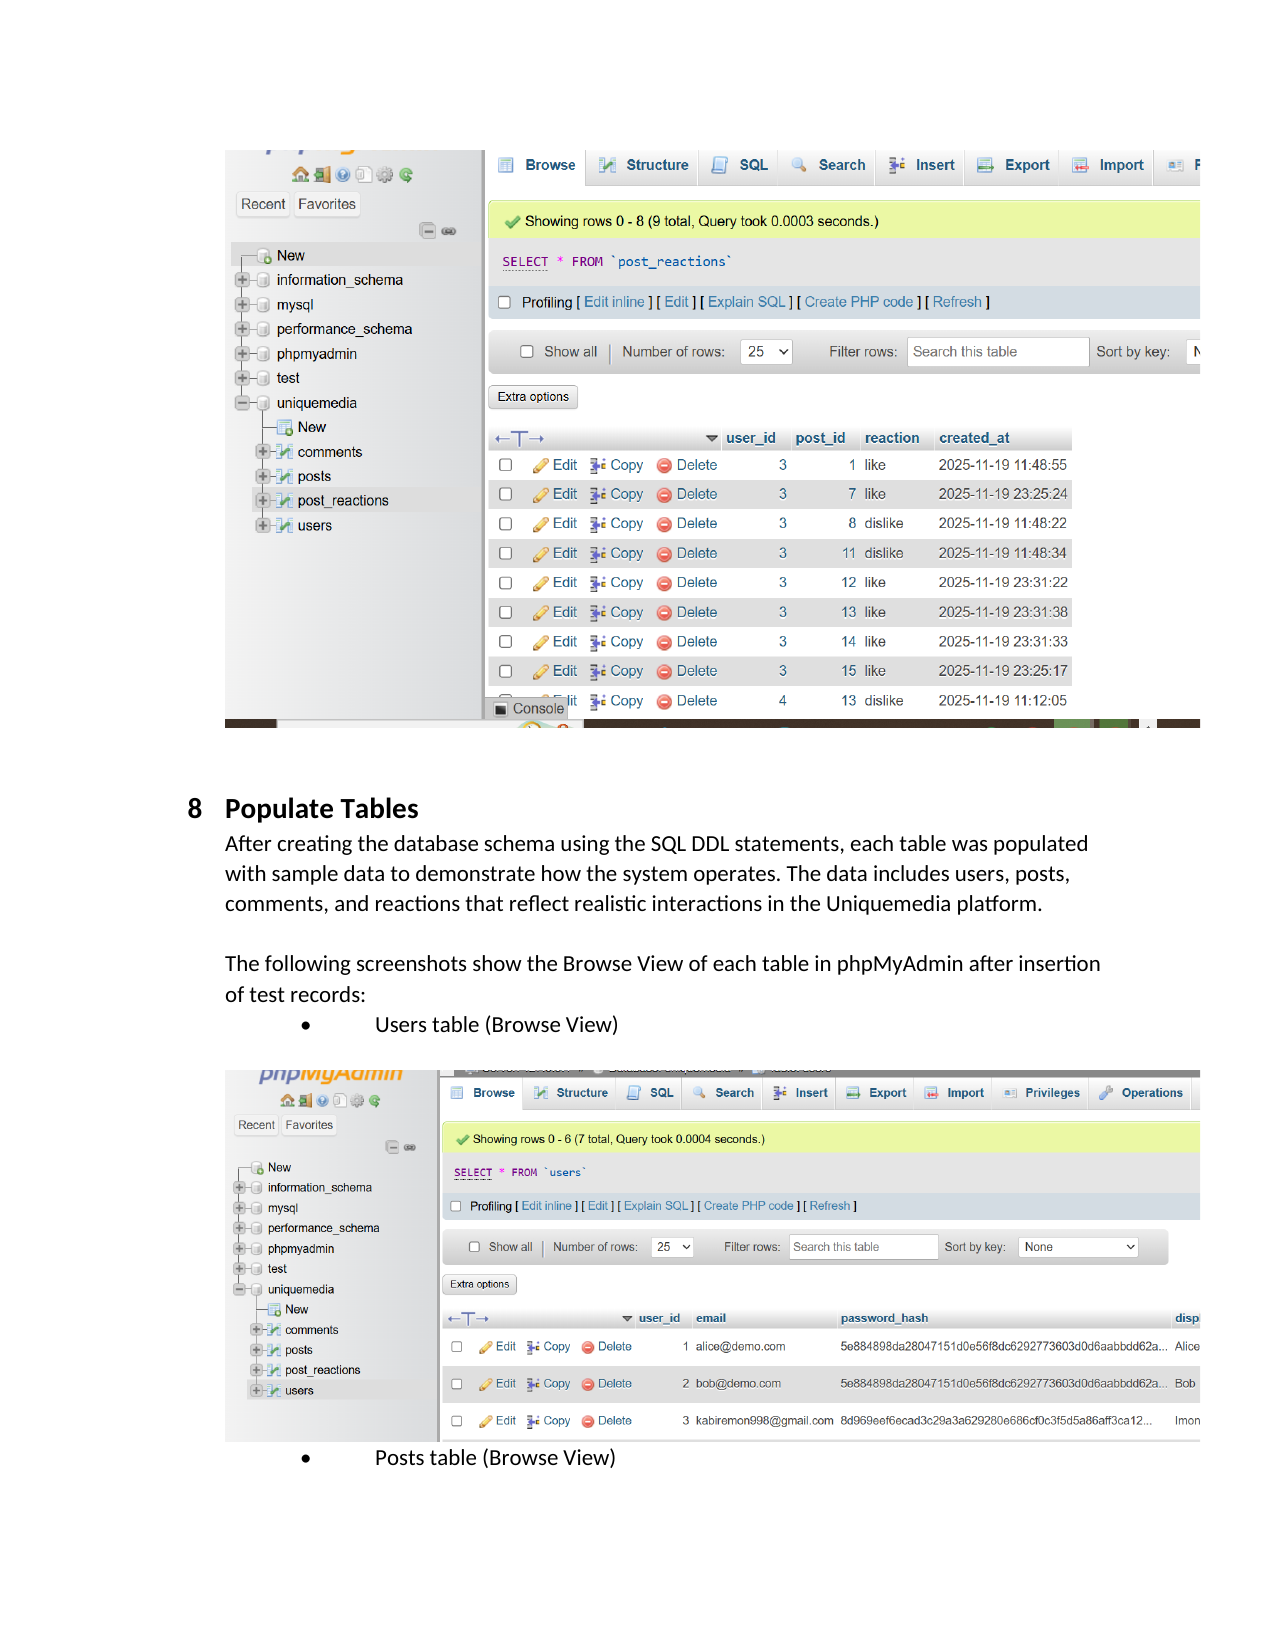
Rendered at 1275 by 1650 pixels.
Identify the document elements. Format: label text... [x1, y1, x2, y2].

list Populate Tables [187, 790, 1125, 826]
list The following screenshots show the Browse View of each table in phpMyAdmin after insertion of test records: [225, 949, 1125, 1008]
list After creating the database schema using the SQL DDL statements, each table was populated with sample data to demonstrate how the system operates. The data includes users, posts, comments, and reactions that reflect realistic interactions in the Uniquemedia platform. [225, 829, 1125, 917]
picture [225, 1070, 1200, 1442]
list • Users table (Browse View) [225, 1010, 1125, 1038]
list • Posts table (Browse View) [225, 1442, 1125, 1472]
picture [225, 150, 1200, 728]
